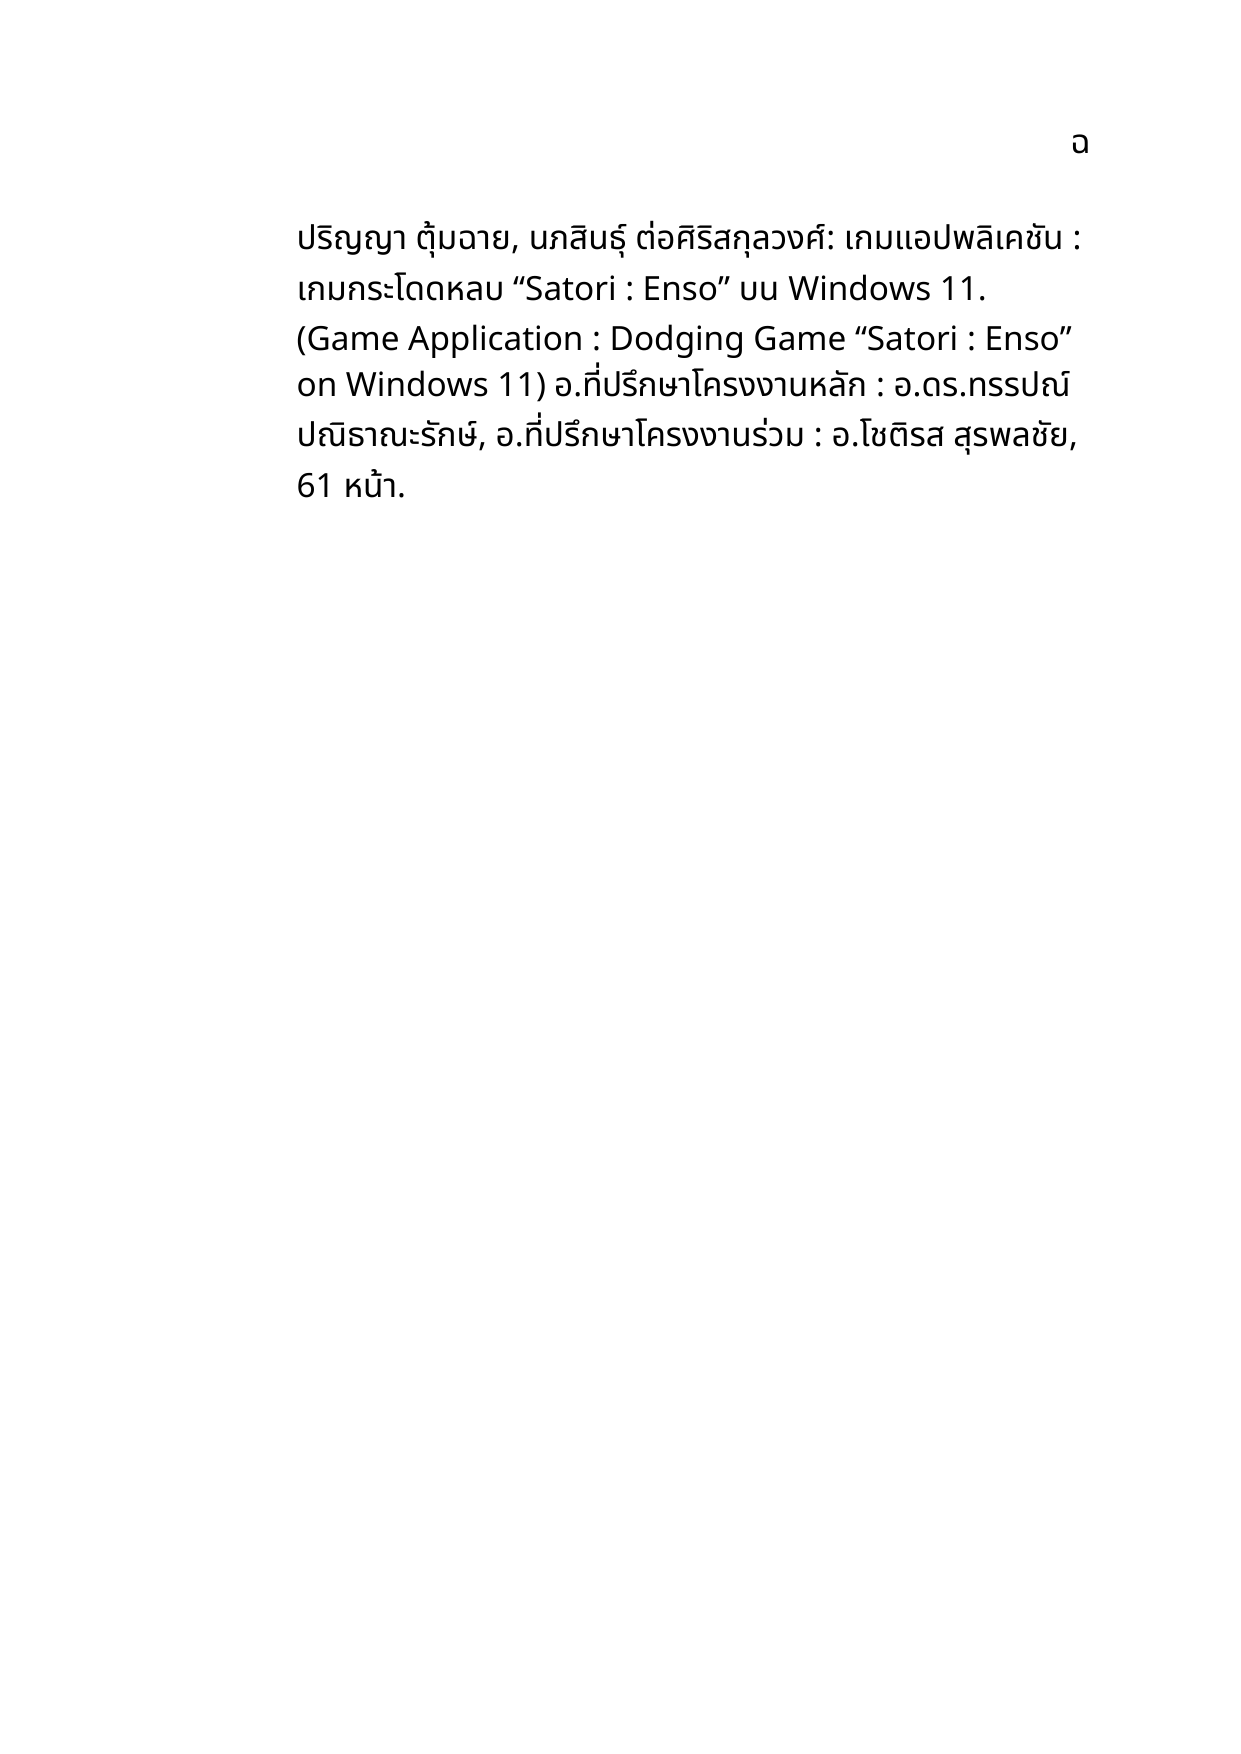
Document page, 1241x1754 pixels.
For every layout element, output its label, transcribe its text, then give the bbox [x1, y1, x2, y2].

text ปริญญา ตุ้มฉาย, นภสินธุ์ ต่อศิริสกุลวงศ์: เกมแอปพลิเคชัน : เกมกระโดดหลบ “Satori : Enso” บน Windows 11. (Game Application : Dodging Game “Satori : Enso” on Windows 11) อ.ที่ปรึกษาโครงงานหลัก : อ.ดร.ทรรปณ์ ปณิธาณะรักษ์, อ.ที่ปรึกษาโครงงานร่วม : อ.โชติรส สุรพลชัย, 61 หน้า. [296, 214, 1090, 512]
